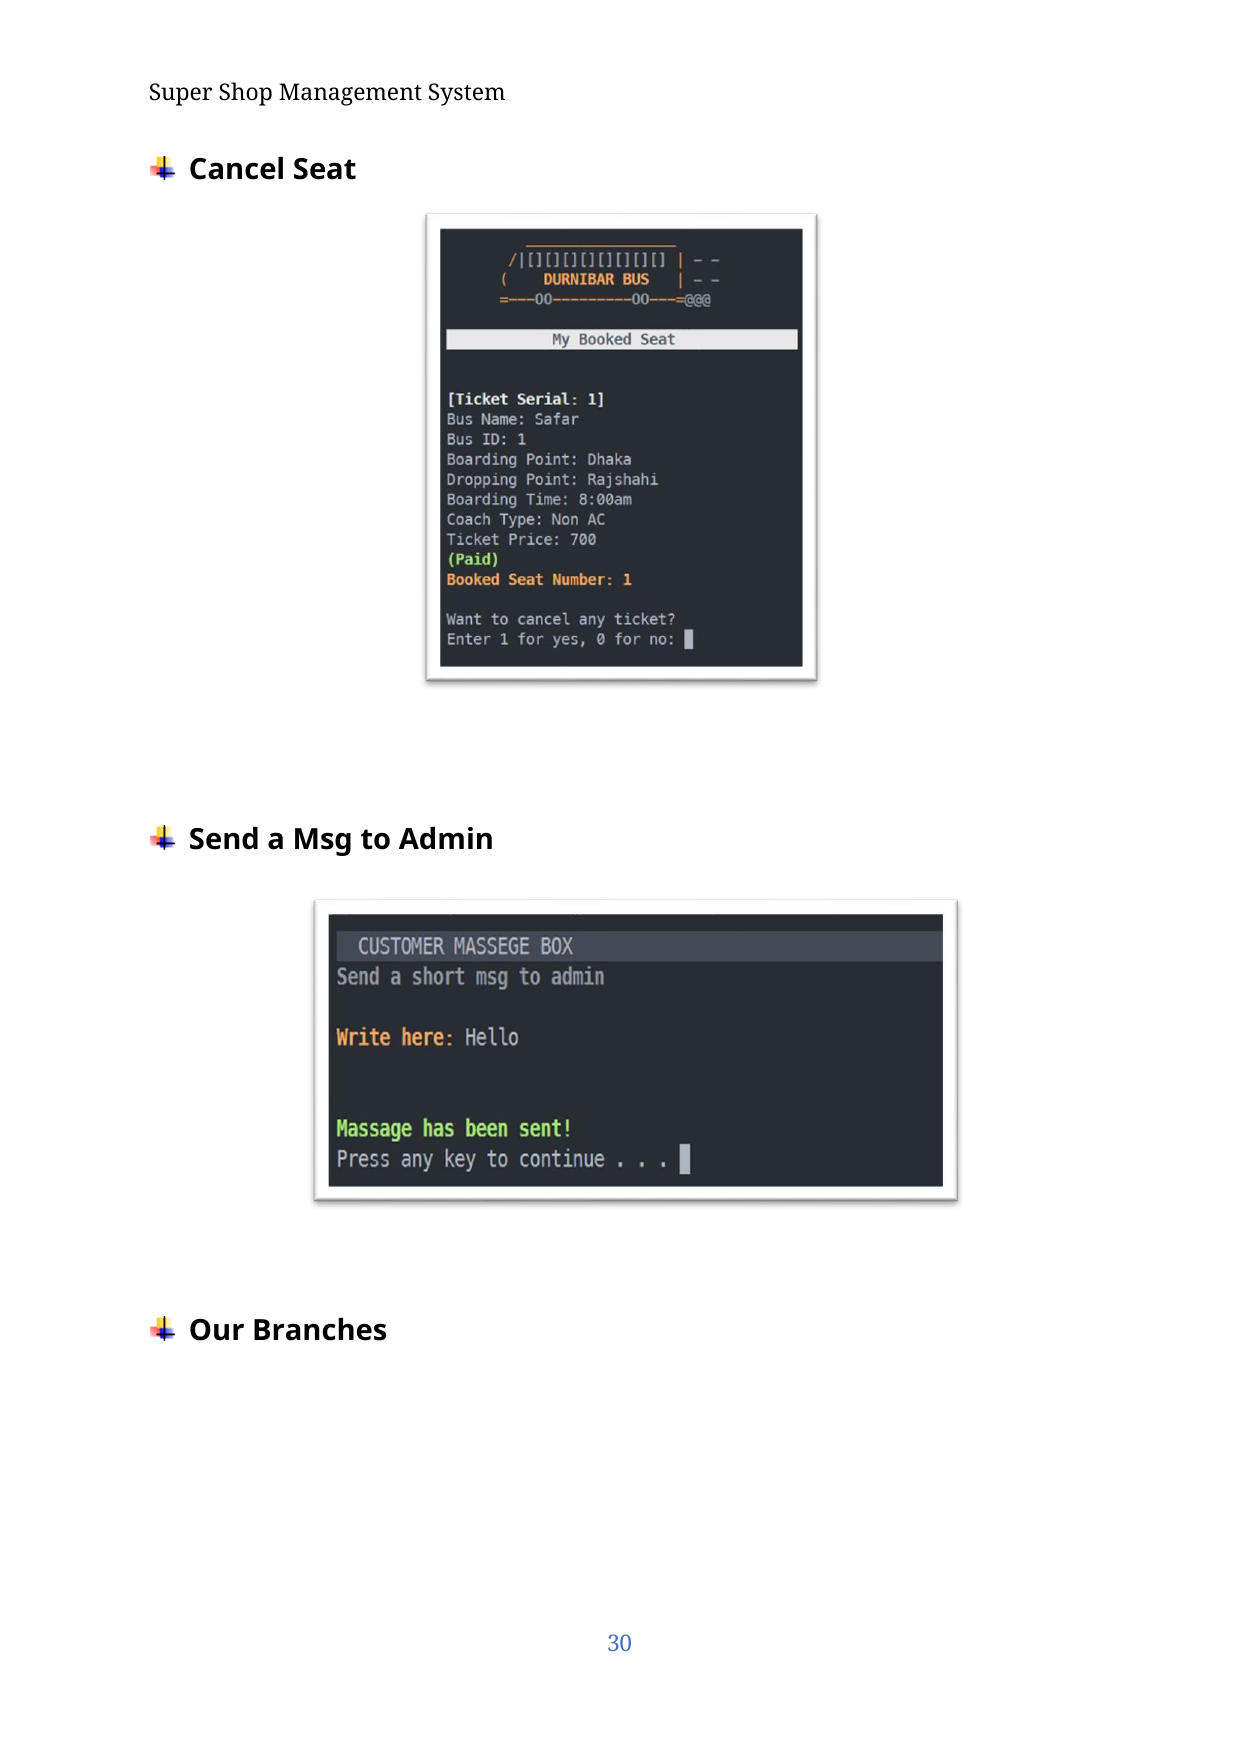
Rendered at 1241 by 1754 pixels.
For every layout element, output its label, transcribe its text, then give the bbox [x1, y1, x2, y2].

text Cancel Seat [150, 148, 1151, 188]
text Send a Msg to Admin [150, 818, 1151, 858]
picture [150, 1316, 175, 1341]
text Our Branches [150, 1309, 1151, 1349]
picture [150, 156, 175, 180]
picture [150, 825, 175, 850]
picture [307, 895, 964, 1211]
picture [418, 211, 824, 691]
